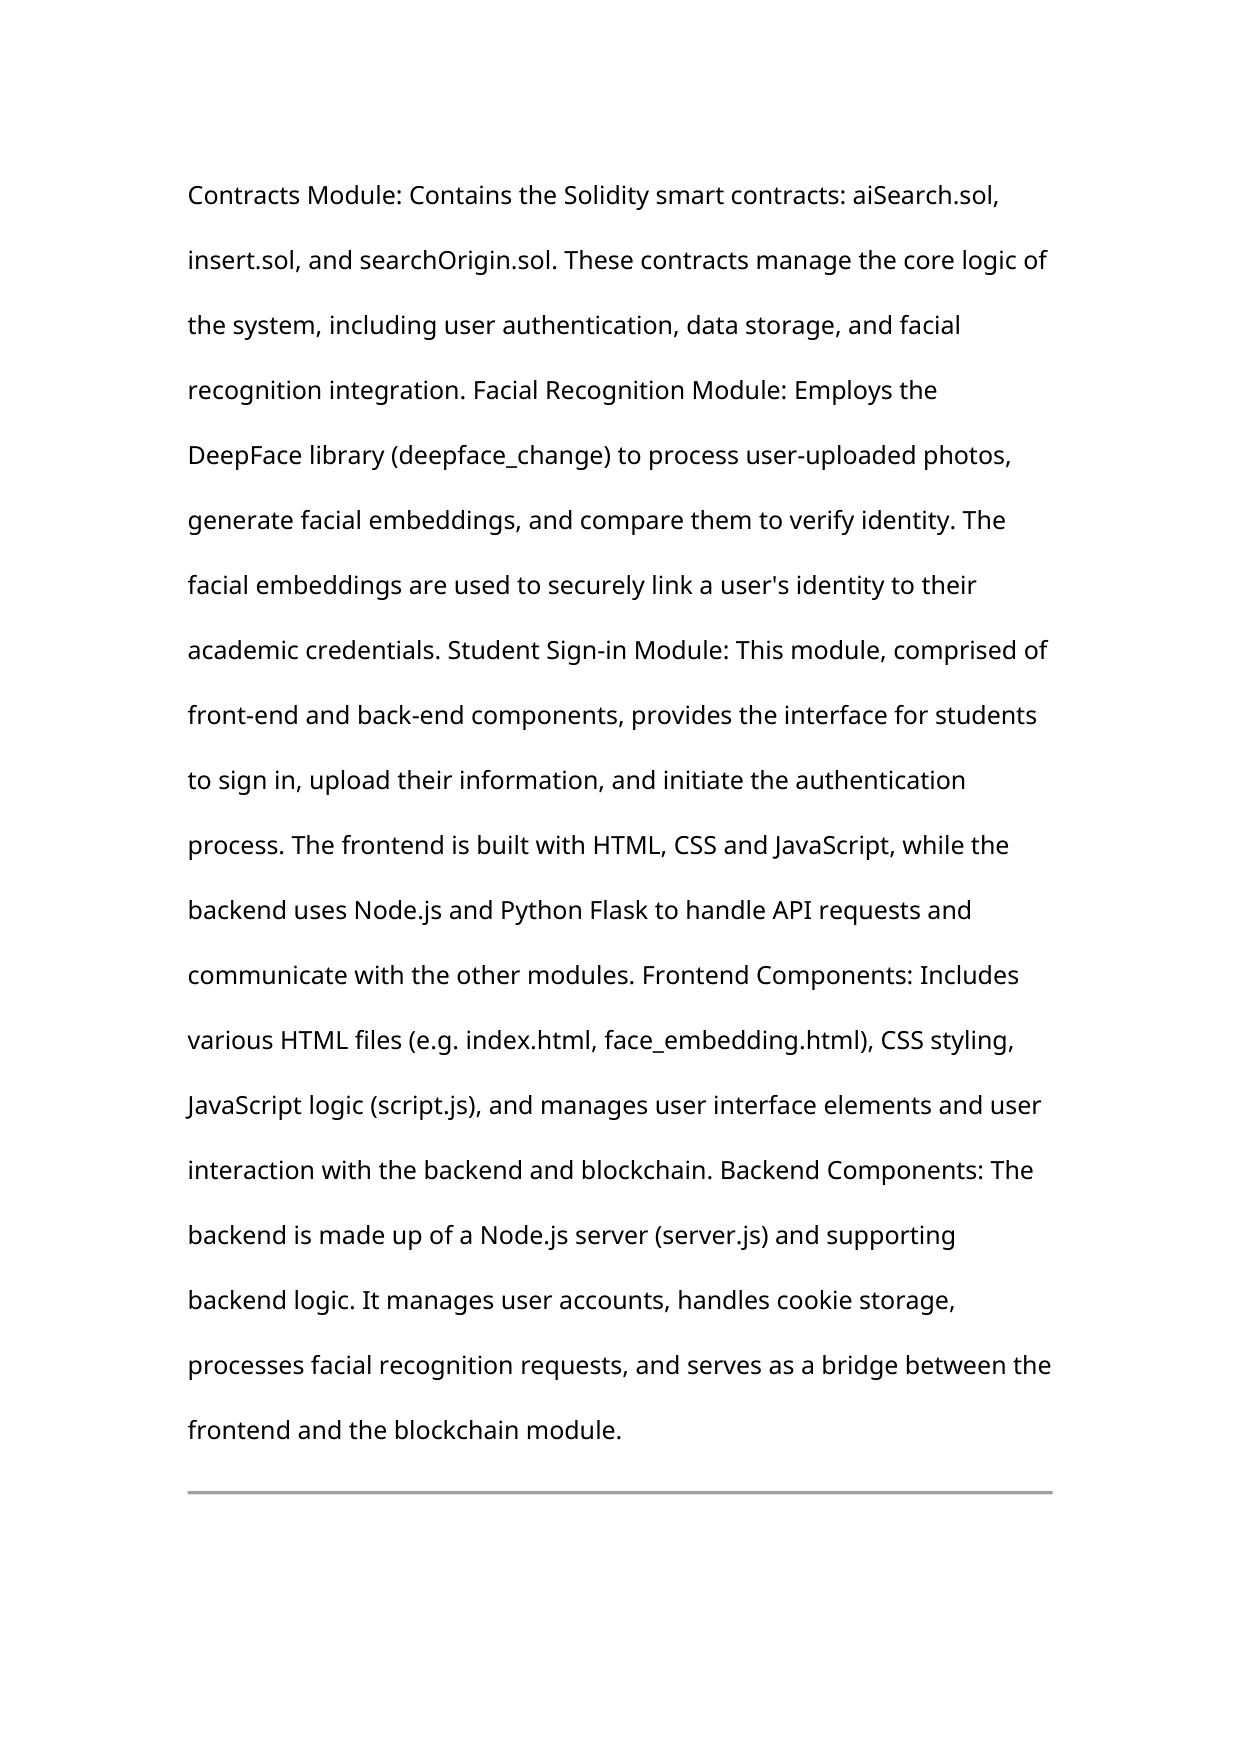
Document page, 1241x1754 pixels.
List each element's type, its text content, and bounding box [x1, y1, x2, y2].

text Contracts Module: Contains the Solidity smart contracts: aiSearch.sol, insert.sol, and searchOrigin.sol. These contracts manage the core logic of the system, including user authentication, data storage, and facial recognition integration. Facial Recognition Module: Employs the DeepFace library (deepface_change) to process user-uploaded photos, generate facial embeddings, and compare them to verify identity. The facial embeddings are used to securely link a user's identity to their academic credentials. Student Sign-in Module: This module, comprised of front-end and back-end components, provides the interface for students to sign in, upload their information, and initiate the authentication process. The frontend is built with HTML, CSS and JavaScript, while the backend uses Node.js and Python Flask to handle API requests and communicate with the other modules. Frontend Components: Includes various HTML files (e.g. index.html, face_embedding.html), CSS styling, JavaScript logic (script.js), and manages user interface elements and user interaction with the backend and blockchain. Backend Components: The backend is made up of a Node.js server (server.js) and supporting backend logic. It manages user accounts, handles cookie storage, processes facial recognition requests, and serves as a bridge between the frontend and the blockchain module. [187, 162, 1053, 1462]
